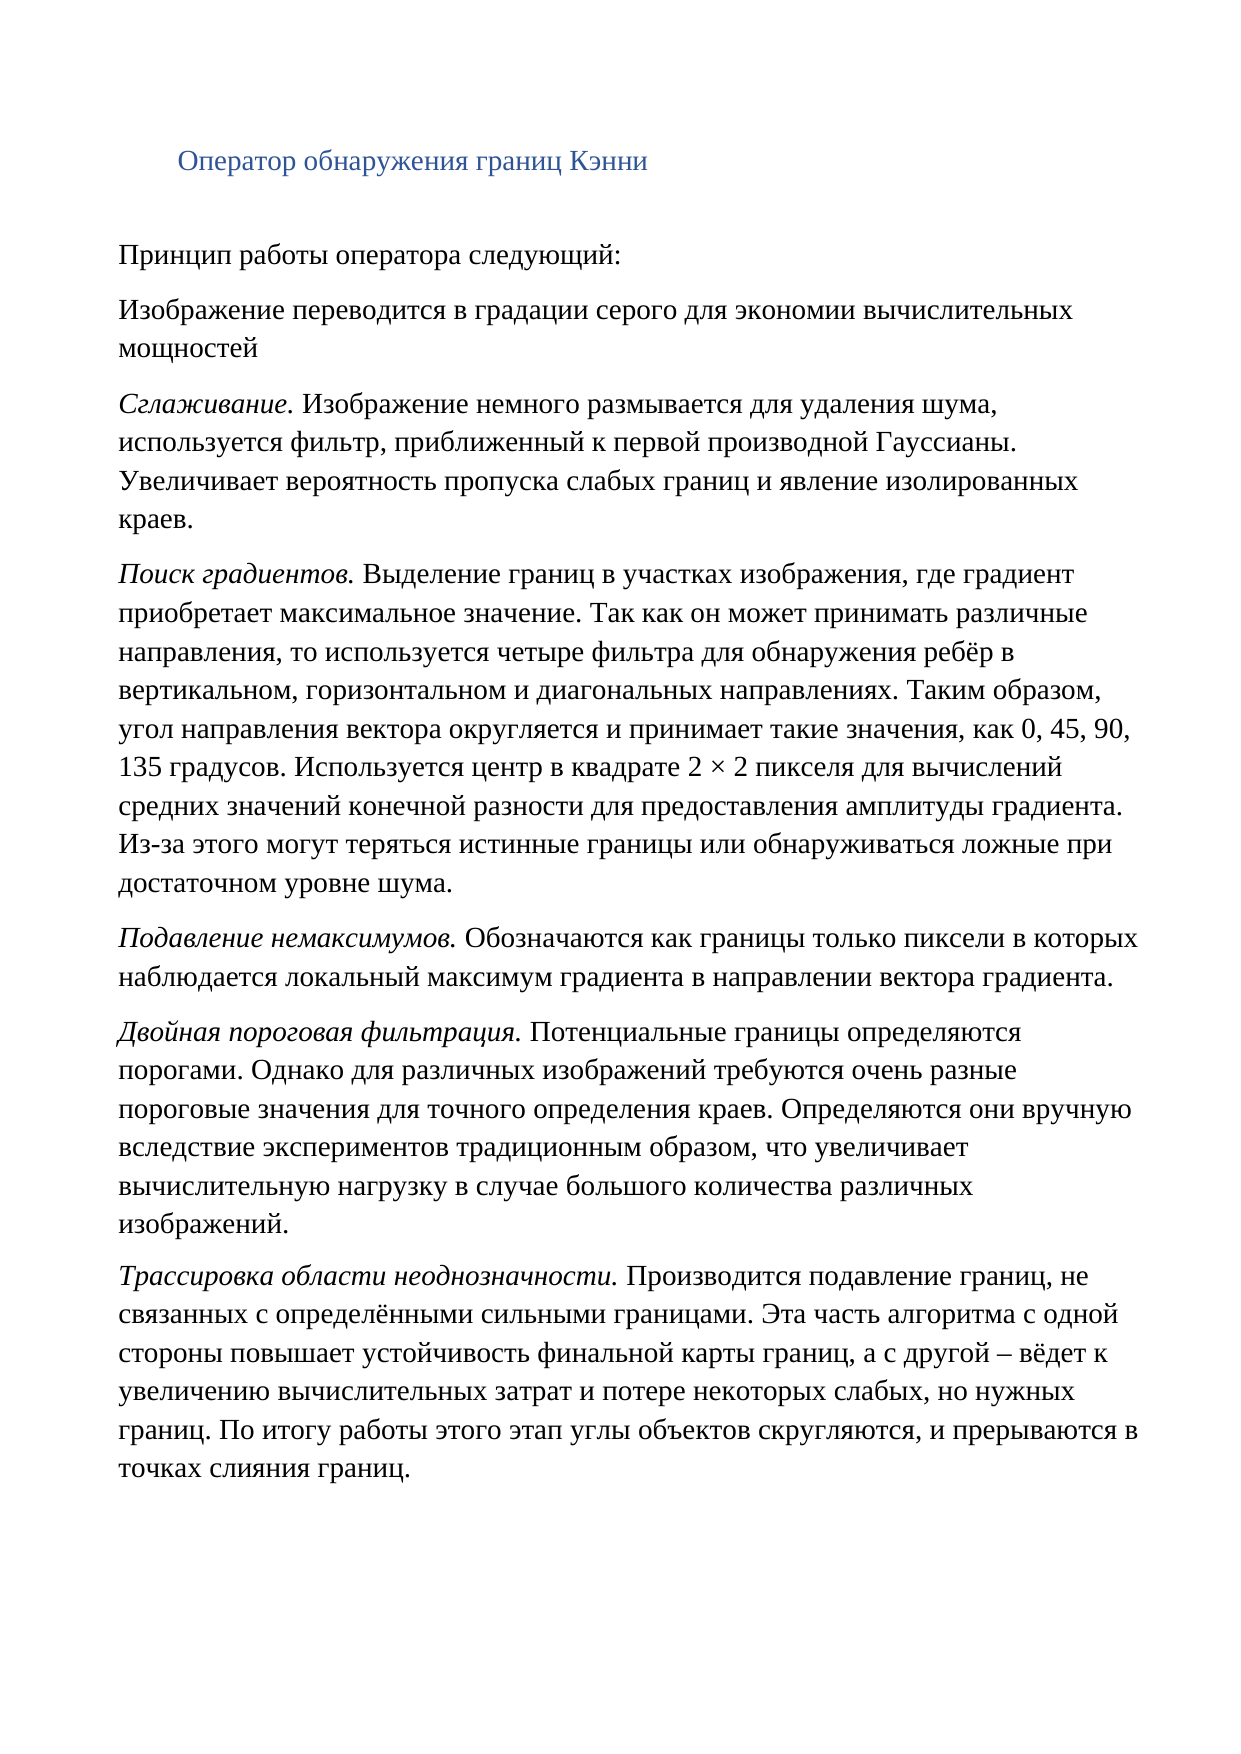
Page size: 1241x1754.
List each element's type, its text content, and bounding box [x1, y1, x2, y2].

text Двойная пороговая фильтрация. Потенциальные границы определяются порогами. Однако для различных изображений требуются очень разные пороговые значения для точного определения краев. Определяются они вручную вследствие экспериментов традиционным образом, что увеличивает вычислительную нагрузку в случае большого количества различных изображений. [118, 1014, 1152, 1240]
text Изображение переводится в градации серого для экономии вычислительных мощностей [118, 292, 1152, 364]
text Поиск градиентов. Выделение границ в участках изображения, где градиент приобретает максимальное значение. Так как он может принимать различные направления, то используется четыре фильтра для обнаружения ребёр в вертикальном, горизонтальном и диагональных направлениях. Таким образом, угол направления вектора округляется и принимает такие значения, как 0, 45, 90, 135 градусов. Используется центр в квадрате 2 × 2 пикселя для вычислений средних значений конечной разности для предоставления амплитуды градиента. Из-за этого могут теряться истинные границы или обнаруживаться ложные при достаточном уровне шума. [118, 557, 1152, 898]
text Принцип работы оператора следующий: [118, 237, 1152, 270]
subtitle Оператор обнаружения границ Кэнни [177, 143, 1152, 177]
text Подавление немаксимумов. Обозначаются как границы только пиксели в которых наблюдается локальный максимум градиента в направлении вектора градиента. [118, 920, 1152, 992]
text Сглаживание. Изображение немного размывается для удаления шума, используется фильтр, приближенный к первой производной Гауссианы. Увеличивает вероятность пропуска слабых границ и явление изолированных краев. [118, 386, 1152, 535]
text Трассировка области неоднозначности. Производится подавление границ, не связанных с определёнными сильными границами. Эта часть алгоритма с одной стороны повышает устойчивость финальной карты границ, а с другой – вёдет к увеличению вычислительных затрат и потере некоторых слабых, но нужных границ. По итогу работы этого этап углы объектов скругляются, и прерываются в точках слияния границ. [118, 1258, 1152, 1484]
